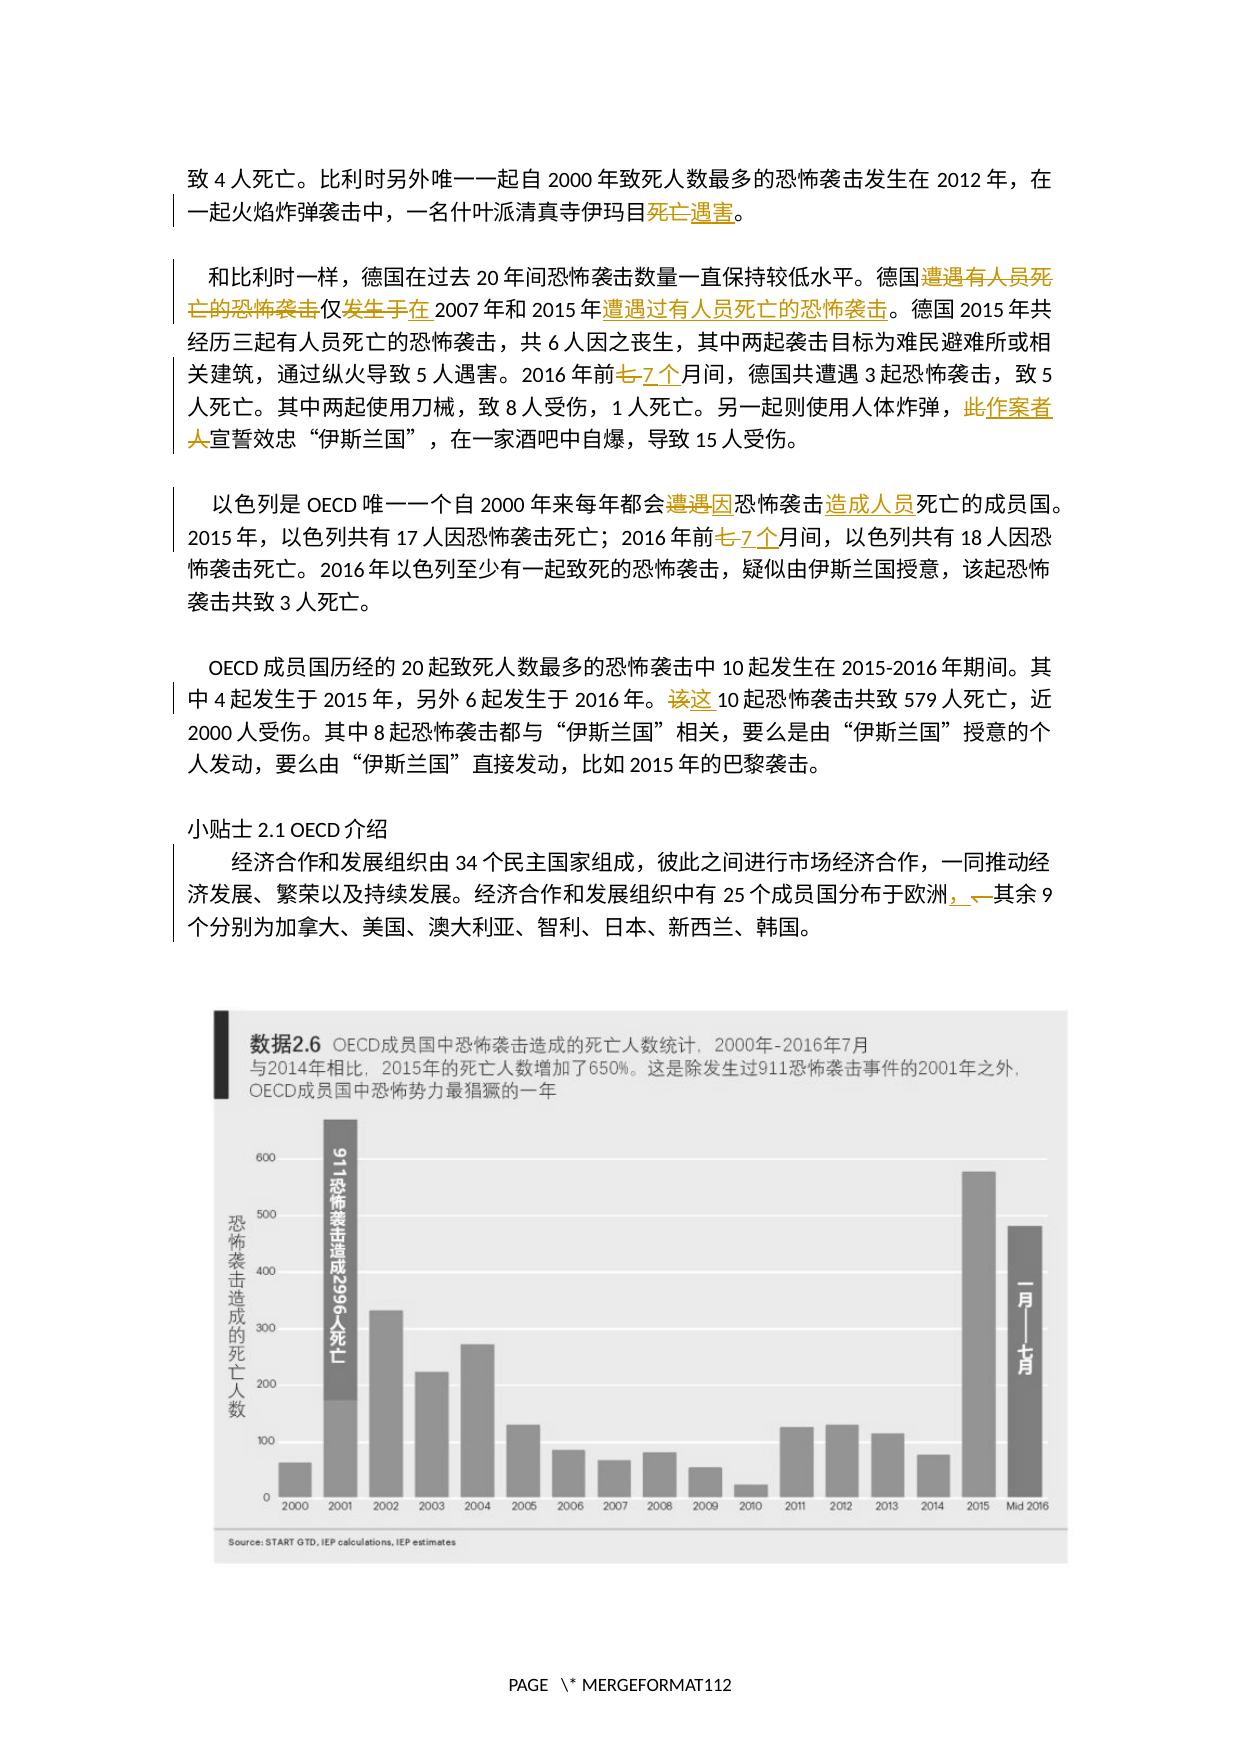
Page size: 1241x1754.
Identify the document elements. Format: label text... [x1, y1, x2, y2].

text 和比利时一样，德国在过去20年间恐怖袭击数量一直保持较低水平。德国仅2007年和2015年。德国2015年共经历三起有人员死亡的恐怖袭击，共6人因之丧生，其中两起袭击目标为难民避难所或相关建筑，通过纵火导致5人遇害。2016年前月间，德国共遭遇3起恐怖袭击，致5人死亡。其中两起使用刀械，致8人受伤，1人死亡。另一起则使用人体炸弹，宣誓效忠“伊斯兰国”，在一家酒吧中自爆，导致15人受伤。 [187, 259, 1053, 454]
text 以色列是OECD唯一一个自2000年来每年都会恐怖袭击死亡的成员国。2015年，以色列共有17人因恐怖袭击死亡；2016年前月间，以色列共有18人因恐怖袭击死亡。2016年以色列至少有一起致死的恐怖袭击，疑似由伊斯兰国授意，该起恐怖袭击共致3人死亡。 [187, 487, 1053, 617]
text OECD成员国历经的20起致死人数最多的恐怖袭击中10起发生在2015-2016年期间。其中4起发生于2015年，另外6起发生于2016年。10起恐怖袭击共致579人死亡，近2000人受伤。其中8起恐怖袭击都与“伊斯兰国”相关，要么是由“伊斯兰国”授意的个人发动，要么由“伊斯兰国”直接发动，比如2015年的巴黎袭击。 [187, 649, 1053, 779]
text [187, 162, 1053, 227]
text 小贴士2.1 OECD介绍 [187, 812, 1053, 844]
text 经济合作和发展组织由34个民主国家组成，彼此之间进行市场经济合作，一同推动经济发展、繁荣以及持续发展。经济合作和发展组织中有25个成员国分布于欧洲其余9个分别为加拿大、美国、澳大利亚、智利、日本、新西兰、韩国。 [187, 844, 1053, 942]
